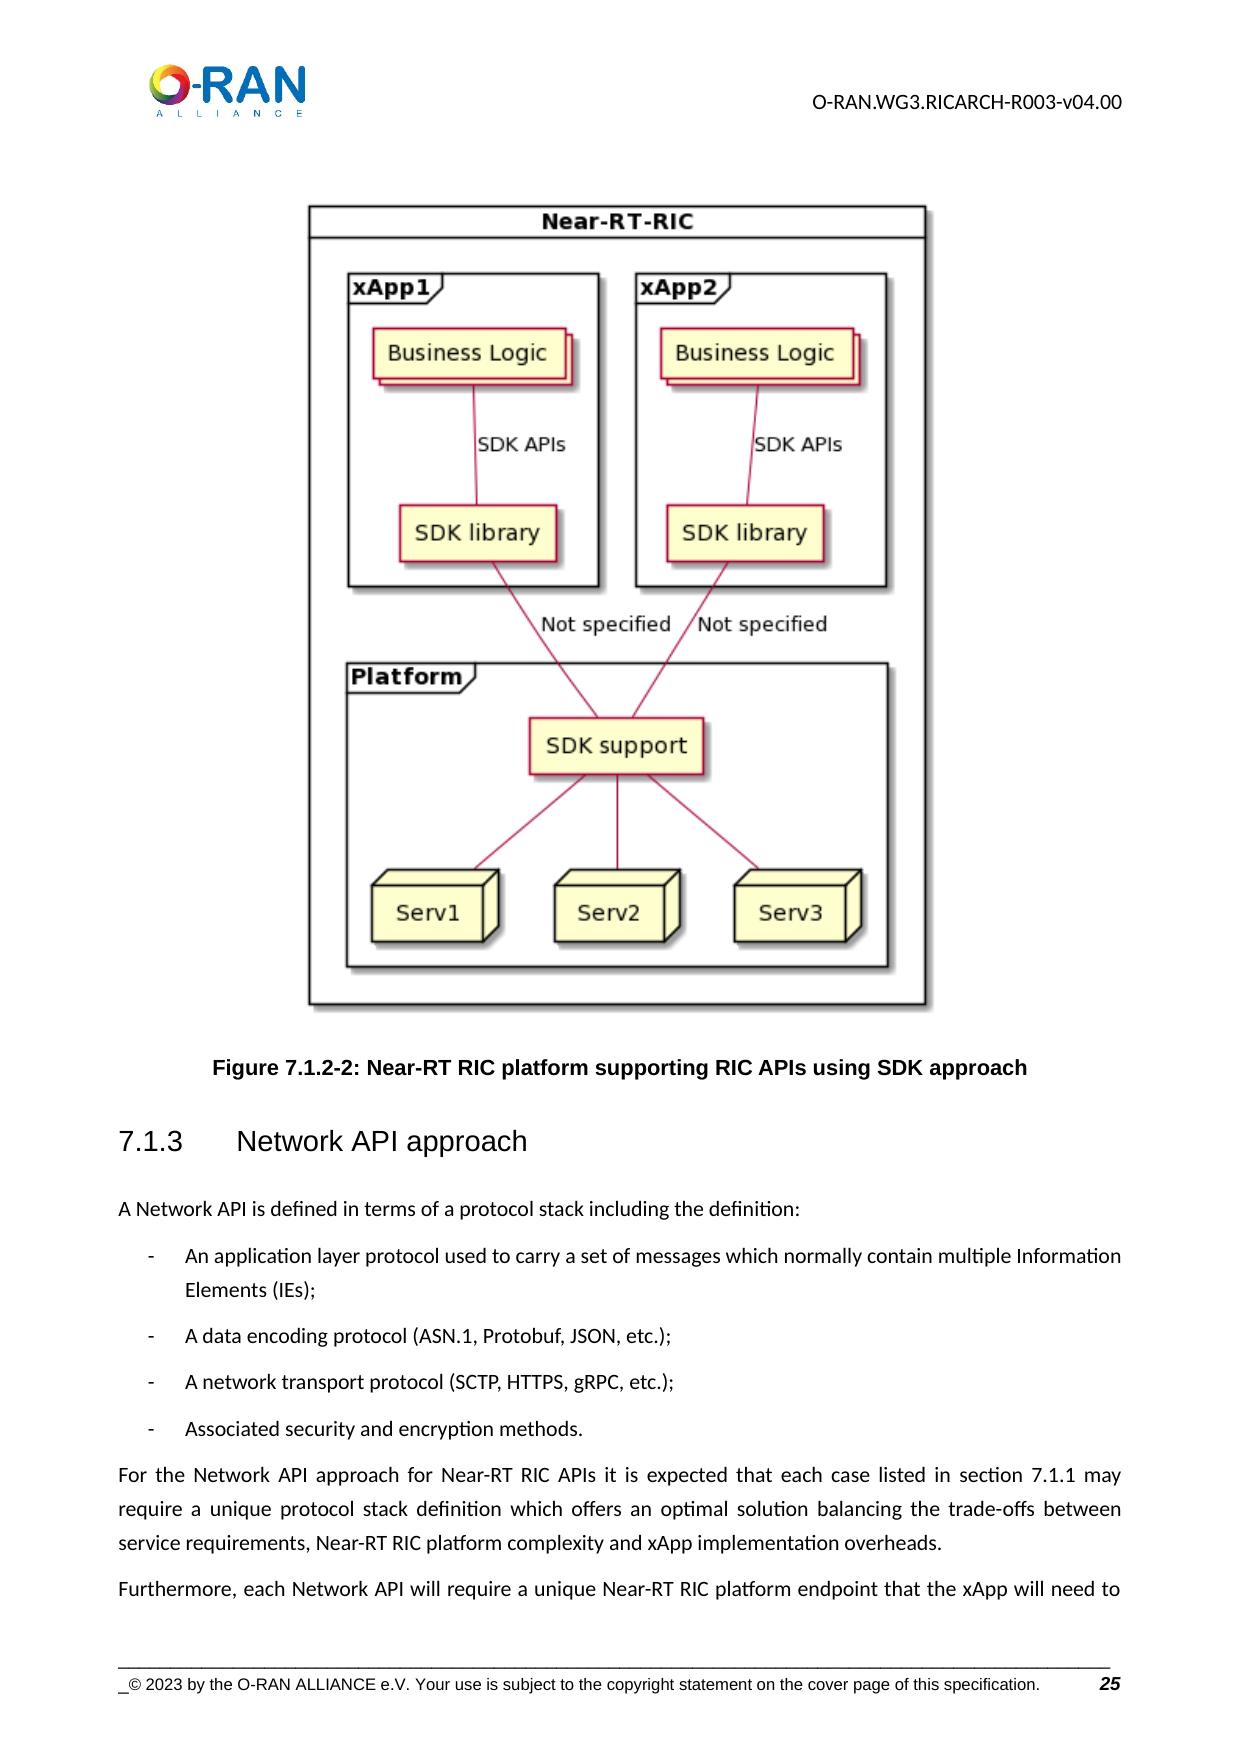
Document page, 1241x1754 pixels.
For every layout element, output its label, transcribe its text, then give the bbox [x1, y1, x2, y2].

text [118, 1574, 1122, 1604]
text A data encoding protocol (ASN.1, Protobuf, JSON, etc.); [148, 1321, 1122, 1351]
text A network transport protocol (SCTP, HTTPS, gRPC, etc.); [148, 1367, 1122, 1397]
text A Network API is defined in terms of a protocol stack including the definition: [118, 1194, 1122, 1224]
text Associated security and encryption methods. [148, 1413, 1122, 1443]
subtitle 7.1.3 Network API approach [118, 1111, 1122, 1170]
picture [298, 195, 942, 1021]
text For the Network API approach for Near-RT RIC APIs it is expected that each case listed in section 7.1.1 may require a unique protocol stack definition which offers an optimal solution balancing the trade-offs between service requirements, Near-RT RIC platform complexity and xApp implementation overheads. [118, 1459, 1122, 1558]
text Figure 7.1.2-2: Near-RT RIC platform supporting RIC APIs using SDK approach [118, 1052, 1122, 1082]
text An application layer protocol used to carry a set of messages which normally contain multiple Information Elements (IEs); [148, 1240, 1122, 1304]
picture [139, 51, 315, 123]
